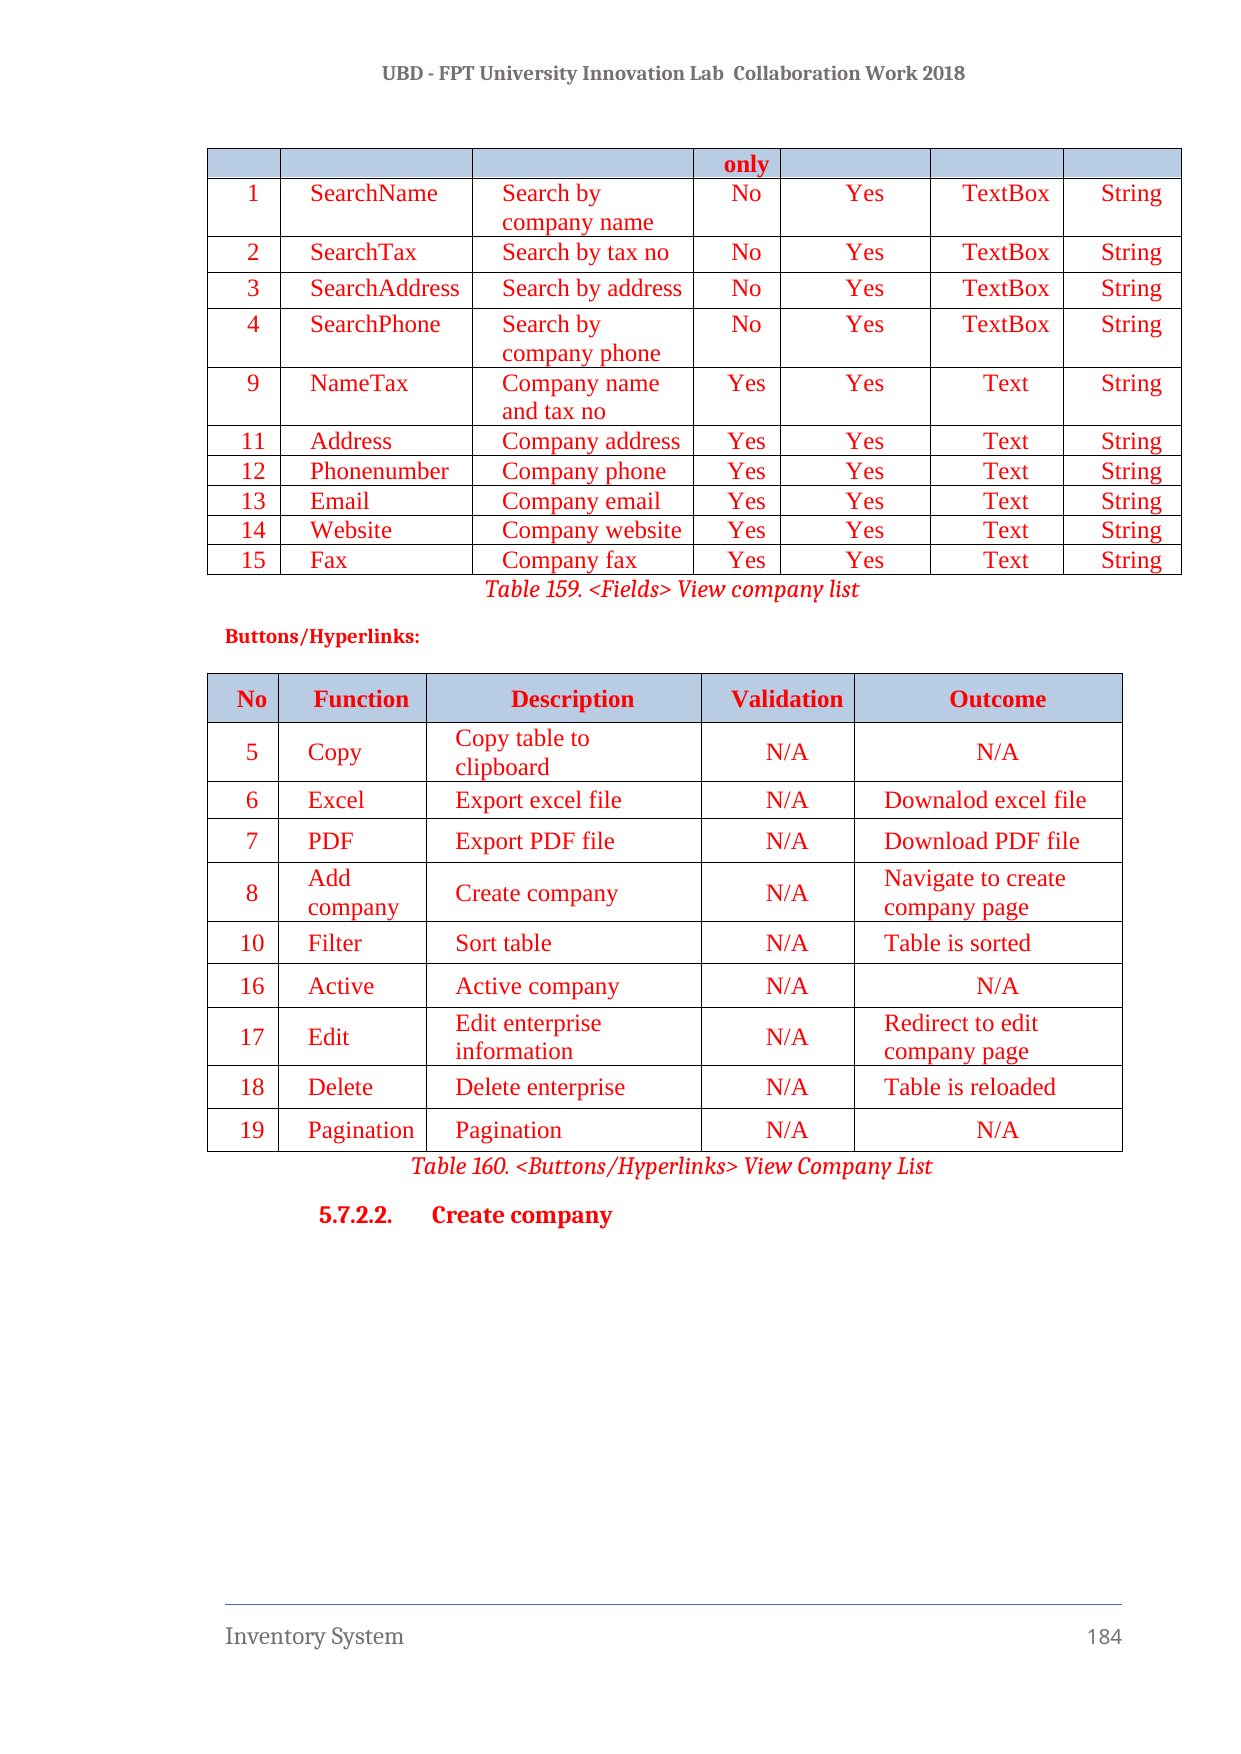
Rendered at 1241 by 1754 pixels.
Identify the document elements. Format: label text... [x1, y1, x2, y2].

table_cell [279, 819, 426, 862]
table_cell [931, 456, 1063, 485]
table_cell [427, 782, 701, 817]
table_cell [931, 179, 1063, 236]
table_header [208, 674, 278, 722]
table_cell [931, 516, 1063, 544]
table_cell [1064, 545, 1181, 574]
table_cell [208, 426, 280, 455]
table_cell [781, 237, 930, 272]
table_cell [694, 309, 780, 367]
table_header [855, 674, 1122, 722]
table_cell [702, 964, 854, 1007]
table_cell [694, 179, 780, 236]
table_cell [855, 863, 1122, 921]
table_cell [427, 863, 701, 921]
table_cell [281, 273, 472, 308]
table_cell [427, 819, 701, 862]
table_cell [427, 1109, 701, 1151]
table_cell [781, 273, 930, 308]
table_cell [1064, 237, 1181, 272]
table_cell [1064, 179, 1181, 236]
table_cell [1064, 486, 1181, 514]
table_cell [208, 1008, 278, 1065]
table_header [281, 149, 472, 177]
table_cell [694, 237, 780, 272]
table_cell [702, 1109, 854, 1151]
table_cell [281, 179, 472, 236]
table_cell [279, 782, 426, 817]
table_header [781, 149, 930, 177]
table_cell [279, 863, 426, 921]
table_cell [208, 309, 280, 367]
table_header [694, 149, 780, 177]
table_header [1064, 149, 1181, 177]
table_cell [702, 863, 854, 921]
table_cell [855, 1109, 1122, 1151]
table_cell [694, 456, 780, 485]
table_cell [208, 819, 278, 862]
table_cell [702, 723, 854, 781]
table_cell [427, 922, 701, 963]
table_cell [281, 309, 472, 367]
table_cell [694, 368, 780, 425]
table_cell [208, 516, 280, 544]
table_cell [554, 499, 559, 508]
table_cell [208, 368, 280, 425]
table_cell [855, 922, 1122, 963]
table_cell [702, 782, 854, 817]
list Create company [319, 1201, 1122, 1230]
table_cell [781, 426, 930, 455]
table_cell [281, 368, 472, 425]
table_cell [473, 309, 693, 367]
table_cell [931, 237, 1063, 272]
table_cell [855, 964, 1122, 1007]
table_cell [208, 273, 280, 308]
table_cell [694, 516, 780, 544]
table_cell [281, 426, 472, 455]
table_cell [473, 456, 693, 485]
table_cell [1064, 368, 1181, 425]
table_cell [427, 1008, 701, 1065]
text Buttons/Hyperlinks: [225, 625, 1122, 649]
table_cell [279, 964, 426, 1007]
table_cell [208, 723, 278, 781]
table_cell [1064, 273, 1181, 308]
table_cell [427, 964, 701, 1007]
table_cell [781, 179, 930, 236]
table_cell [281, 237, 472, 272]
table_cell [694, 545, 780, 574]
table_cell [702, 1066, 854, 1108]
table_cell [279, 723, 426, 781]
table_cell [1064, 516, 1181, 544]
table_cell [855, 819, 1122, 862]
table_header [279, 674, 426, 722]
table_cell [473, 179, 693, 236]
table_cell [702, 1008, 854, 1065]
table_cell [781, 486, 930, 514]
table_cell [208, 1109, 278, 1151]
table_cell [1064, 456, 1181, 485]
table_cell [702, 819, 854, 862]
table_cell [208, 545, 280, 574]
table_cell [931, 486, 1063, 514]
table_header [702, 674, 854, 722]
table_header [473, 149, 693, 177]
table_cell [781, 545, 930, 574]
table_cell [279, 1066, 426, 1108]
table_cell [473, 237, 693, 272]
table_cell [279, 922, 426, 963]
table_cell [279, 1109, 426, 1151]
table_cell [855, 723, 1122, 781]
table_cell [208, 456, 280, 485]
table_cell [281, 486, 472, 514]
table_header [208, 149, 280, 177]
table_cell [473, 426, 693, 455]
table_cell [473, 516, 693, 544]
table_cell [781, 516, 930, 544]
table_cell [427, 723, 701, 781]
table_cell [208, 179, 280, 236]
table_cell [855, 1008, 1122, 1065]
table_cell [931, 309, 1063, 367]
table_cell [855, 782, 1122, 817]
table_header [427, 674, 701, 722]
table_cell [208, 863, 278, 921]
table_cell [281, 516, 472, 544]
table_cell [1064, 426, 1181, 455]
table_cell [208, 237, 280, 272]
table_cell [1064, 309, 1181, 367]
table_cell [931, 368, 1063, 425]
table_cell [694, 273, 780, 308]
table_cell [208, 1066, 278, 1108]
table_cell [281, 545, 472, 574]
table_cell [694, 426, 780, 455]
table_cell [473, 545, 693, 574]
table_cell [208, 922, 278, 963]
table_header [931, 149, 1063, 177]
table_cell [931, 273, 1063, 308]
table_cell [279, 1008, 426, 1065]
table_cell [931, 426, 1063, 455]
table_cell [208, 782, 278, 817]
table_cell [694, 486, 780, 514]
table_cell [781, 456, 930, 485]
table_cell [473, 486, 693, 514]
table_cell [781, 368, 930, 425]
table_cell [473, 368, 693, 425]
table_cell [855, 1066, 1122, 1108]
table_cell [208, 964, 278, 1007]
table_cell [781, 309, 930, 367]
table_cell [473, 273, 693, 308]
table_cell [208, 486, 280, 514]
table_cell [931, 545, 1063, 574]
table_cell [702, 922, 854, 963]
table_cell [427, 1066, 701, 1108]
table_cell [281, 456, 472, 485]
